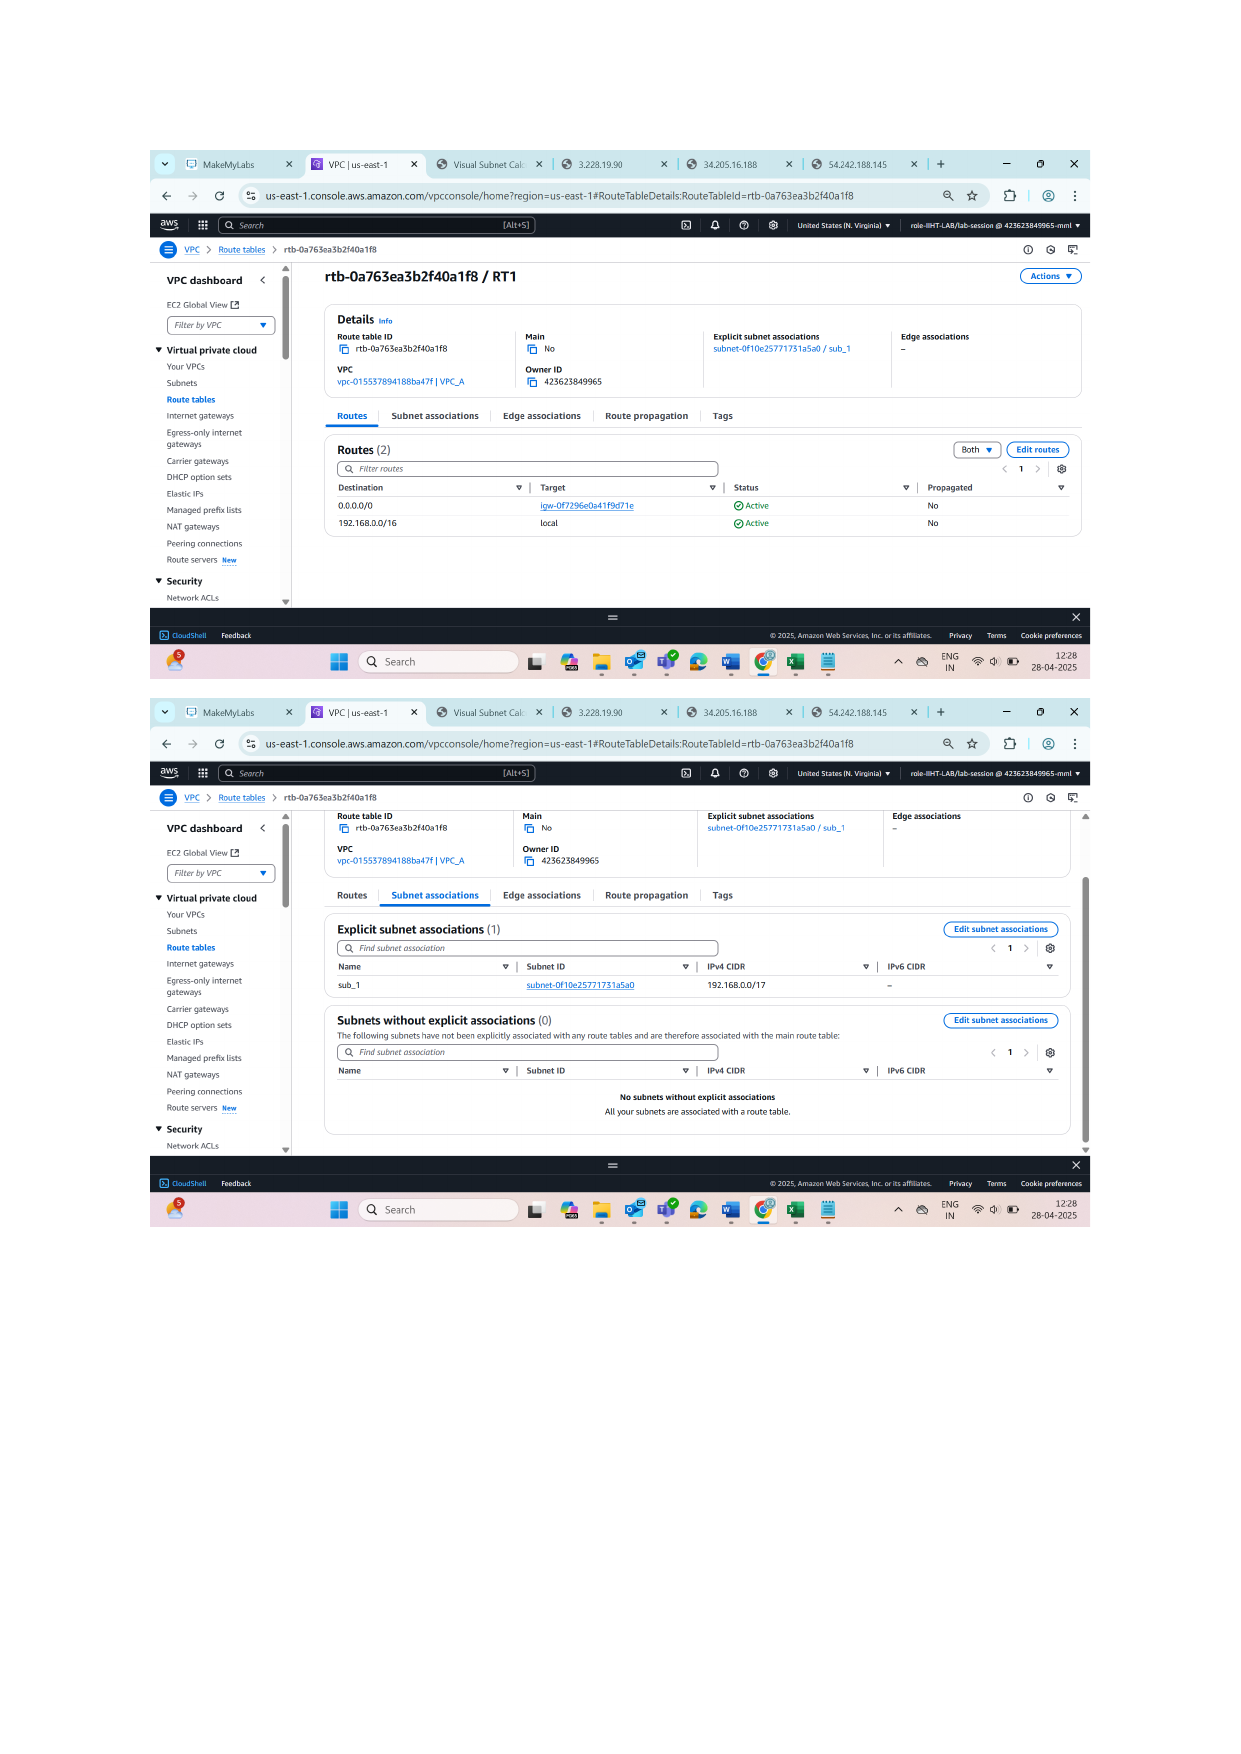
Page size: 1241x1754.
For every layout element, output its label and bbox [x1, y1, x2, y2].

picture [150, 150, 1091, 679]
picture [150, 698, 1091, 1227]
